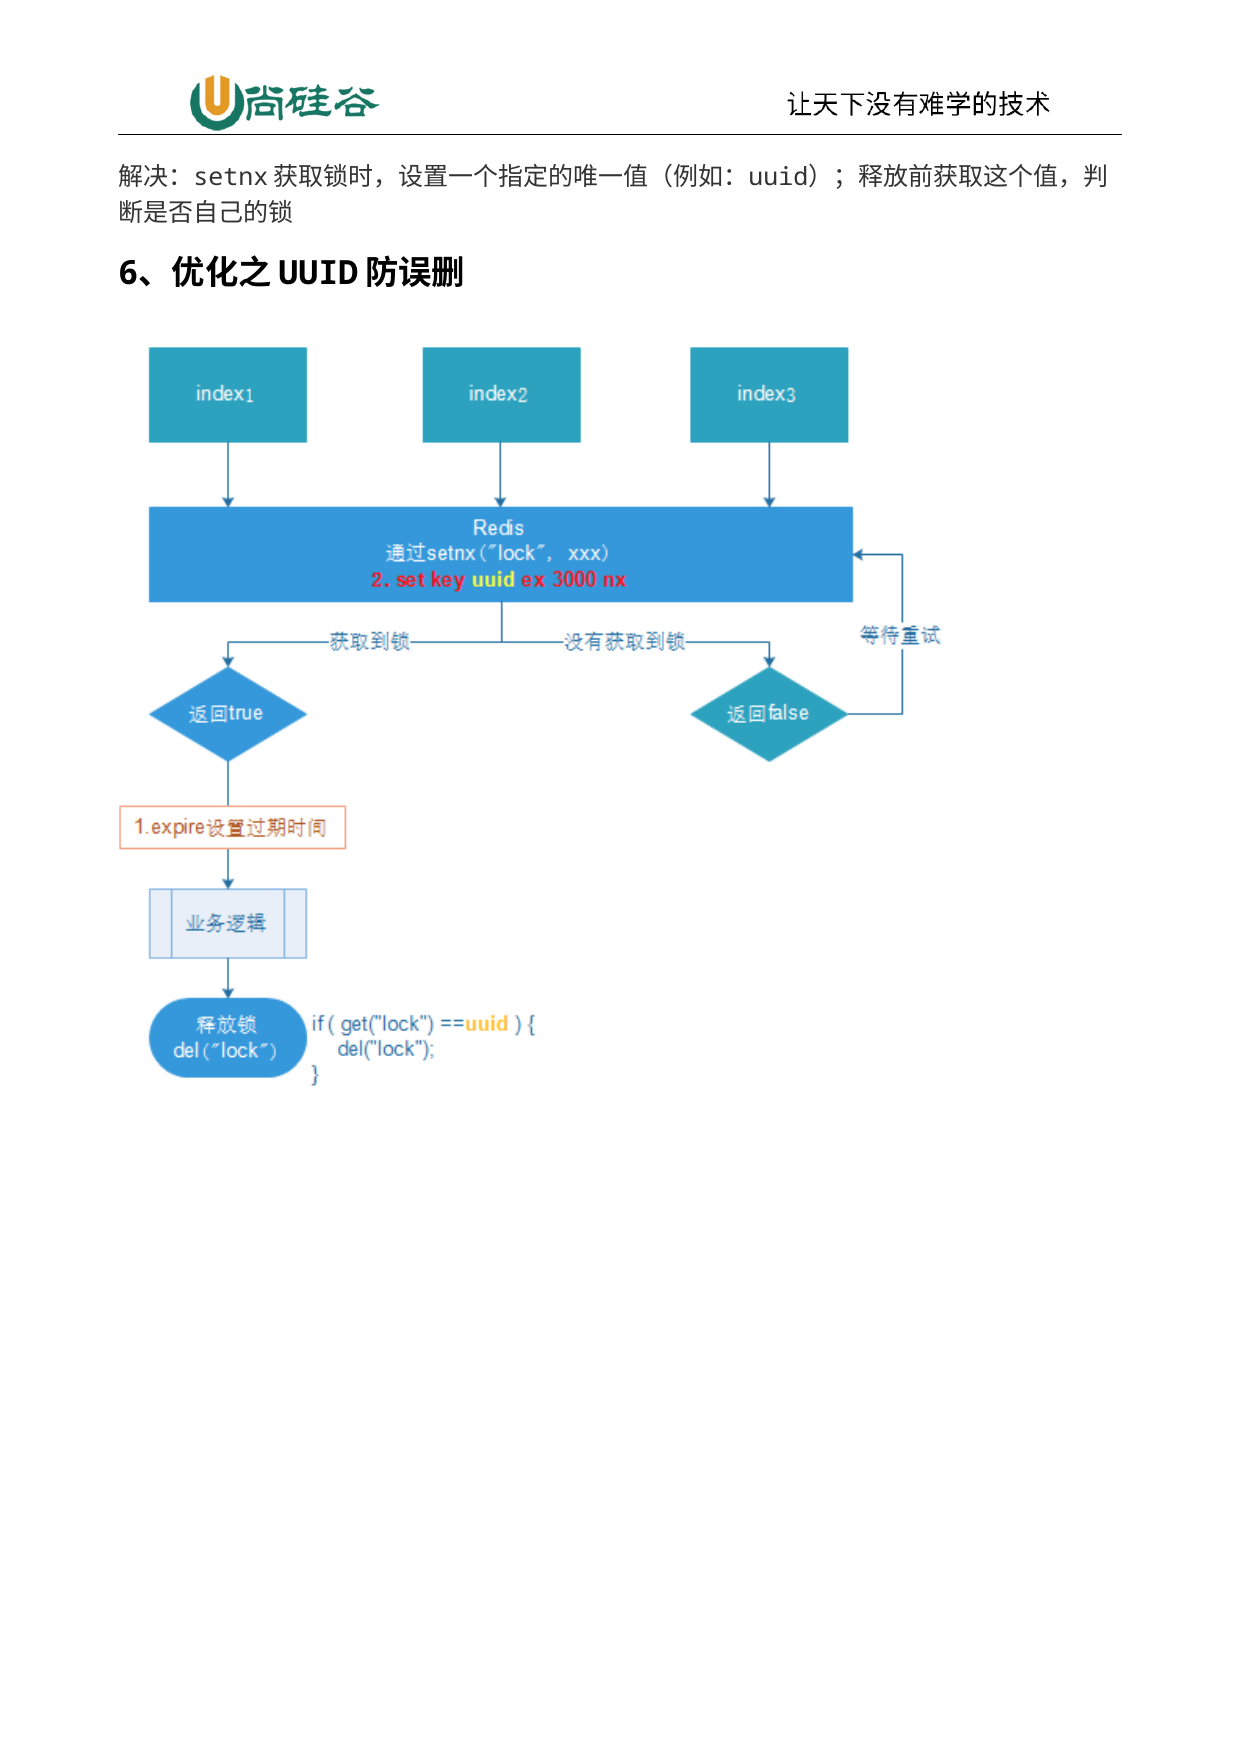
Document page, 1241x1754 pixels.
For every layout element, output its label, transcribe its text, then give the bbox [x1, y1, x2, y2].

picture [118, 346, 954, 1092]
picture [187, 73, 1053, 132]
text 解决：setnx获取锁时，设置一个指定的唯一值（例如：uuid）；释放前获取这个值，判断是否自己的锁 [118, 156, 1122, 229]
list 6、优化之UUID防误删 [118, 246, 1122, 294]
